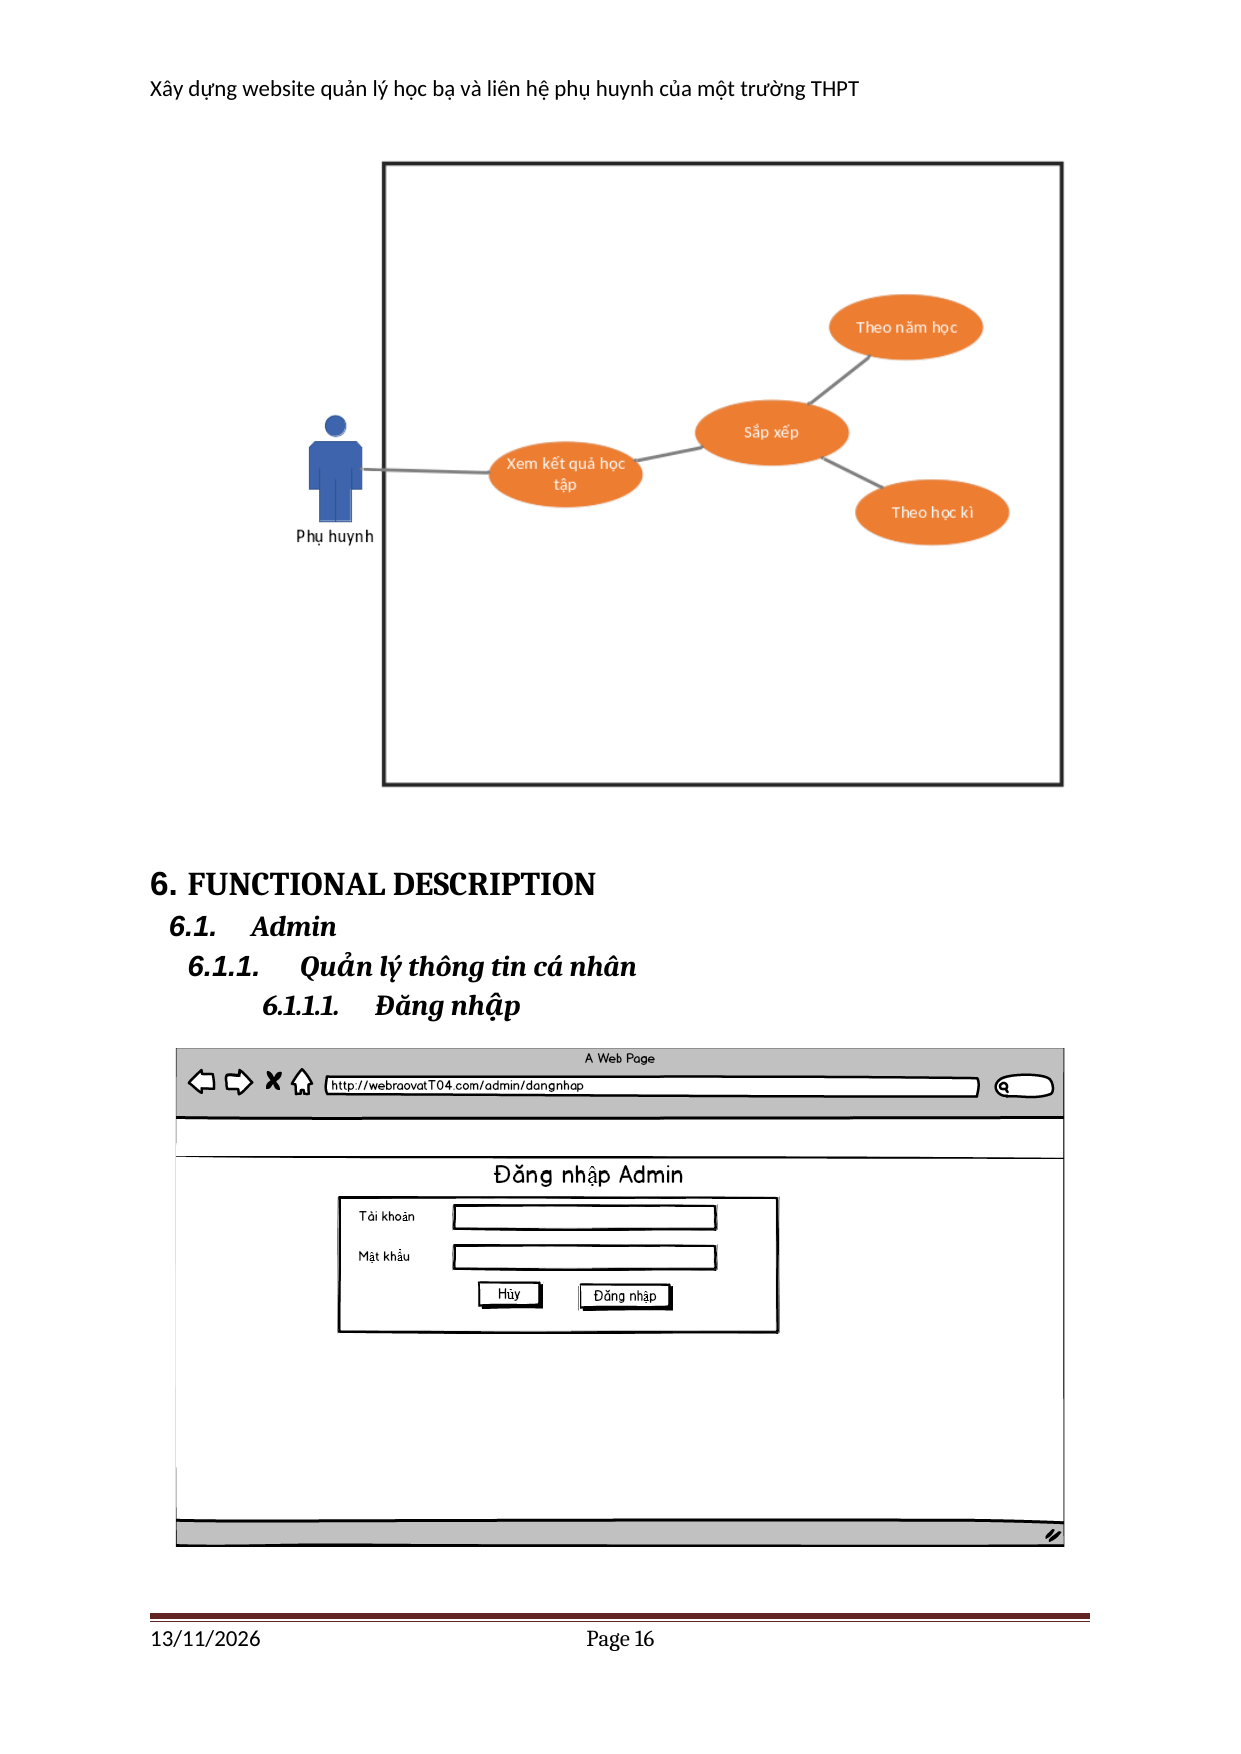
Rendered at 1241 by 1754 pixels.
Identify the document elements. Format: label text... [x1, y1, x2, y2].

list Admin [169, 909, 1090, 944]
list FUNCTIONAL DESCRIPTION [150, 863, 1090, 903]
list Quản lý thông tin cá nhân [187, 949, 1090, 984]
list Đăng nhập [262, 989, 1090, 1022]
picture [175, 1048, 1065, 1547]
